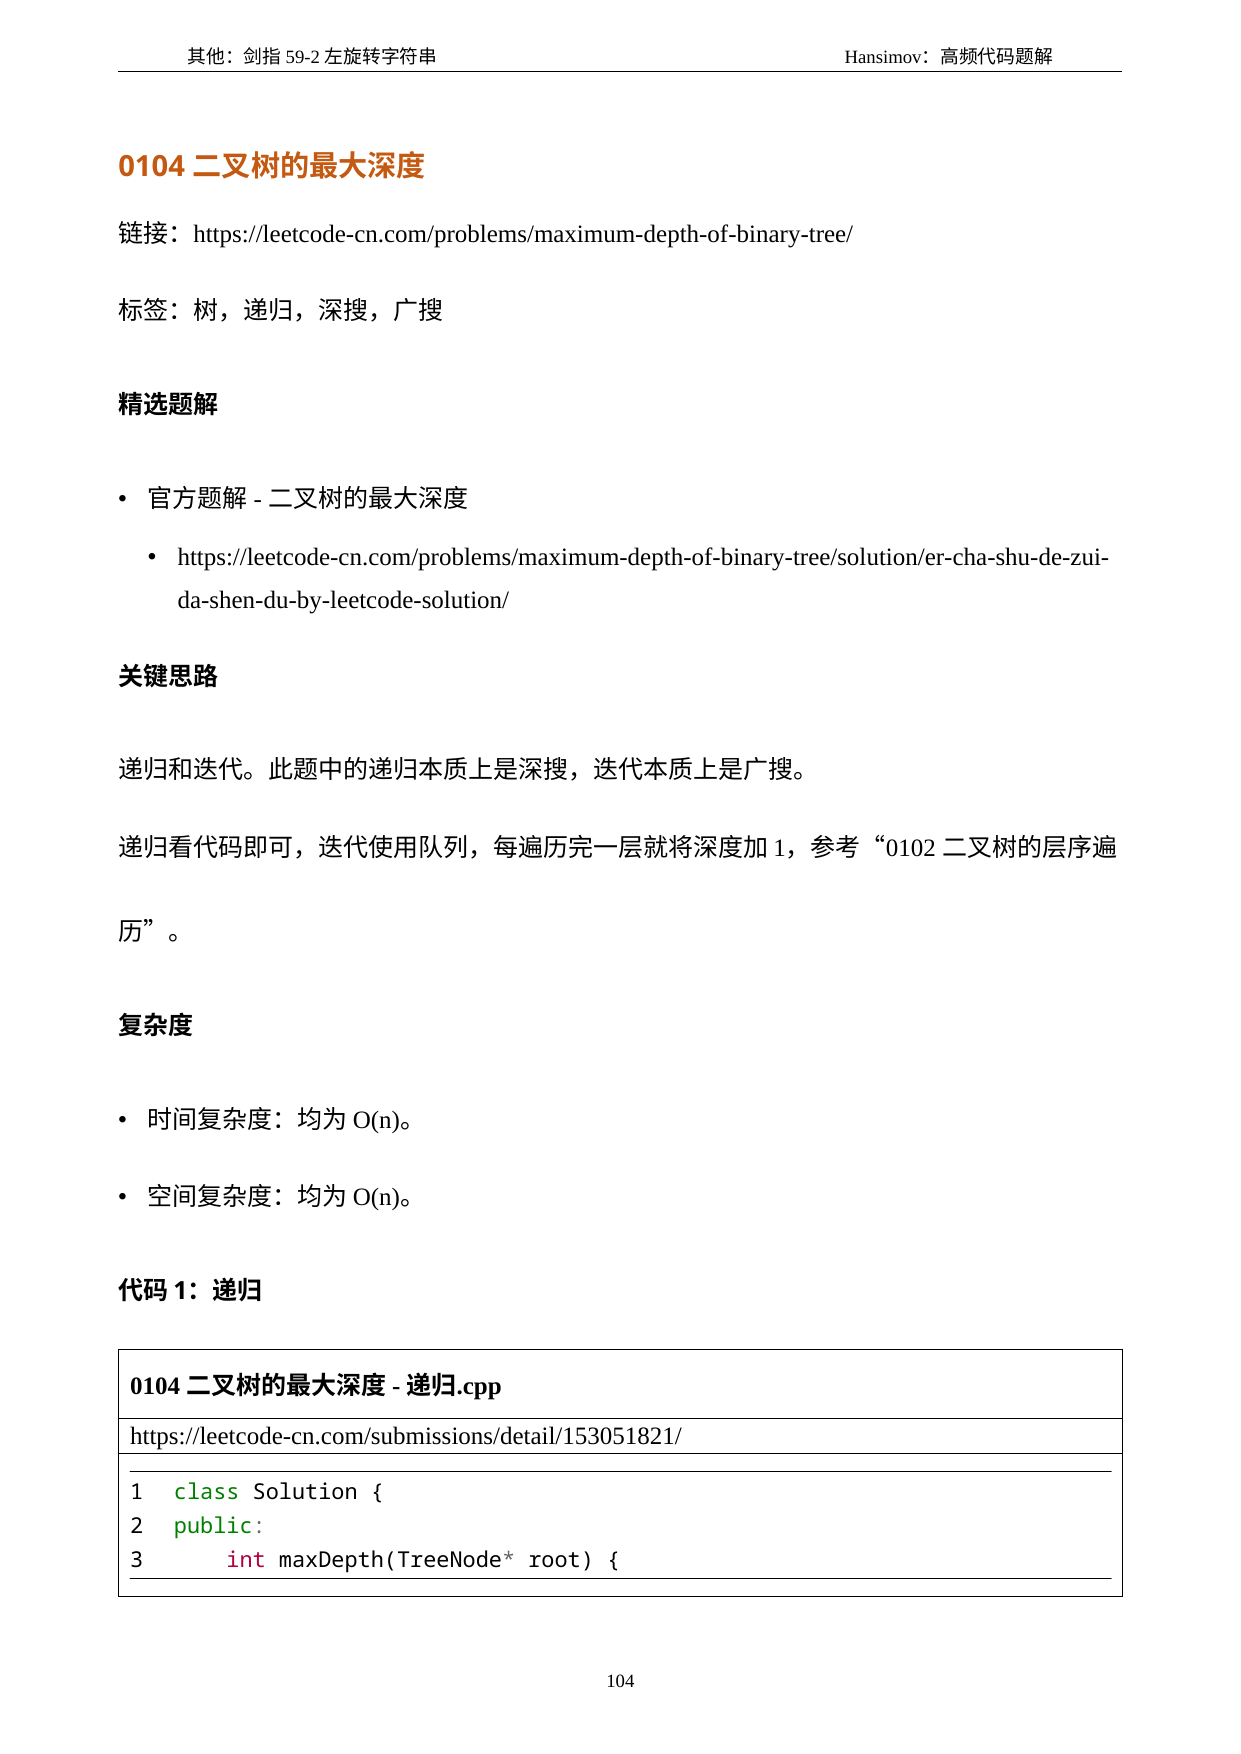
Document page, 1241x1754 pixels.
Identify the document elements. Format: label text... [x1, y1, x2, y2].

subtitle 关键思路 [118, 640, 1097, 708]
subtitle 0104 二叉树的最大深度 [118, 130, 1097, 198]
text https://leetcode-cn.com/problems/maximum-depth-of-binary-tree/solution/er-cha-shu-de-zui-da-shen-du-by-leetcode-solution/ [148, 540, 1122, 616]
text 时间复杂度：均为O(n)。 [118, 1084, 1122, 1152]
text 递归和迭代。此题中的递归本质上是深搜，迭代本质上是广搜。 [118, 734, 1122, 802]
text 标签：树，递归，深搜，广搜 [118, 275, 1122, 343]
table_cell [119, 1454, 1122, 1596]
subtitle 复杂度 [118, 990, 1097, 1058]
text 空间复杂度：均为O(n)。 [118, 1161, 1122, 1229]
subtitle 代码1：递归 [118, 1255, 1097, 1323]
text 官方题解 - 二叉树的最大深度 [118, 463, 1122, 531]
table_cell https://leetcode-cn.com/submissions/detail/153051821/ [119, 1419, 1122, 1453]
text 链接：https://leetcode-cn.com/problems/maximum-depth-of-binary-tree/ [118, 198, 1122, 266]
subtitle 精选题解 [118, 369, 1097, 437]
text 递归看代码即可，迭代使用队列，每遍历完一层就将深度加1，参考“0102 二叉树的层序遍历”。 [118, 811, 1122, 964]
table_header 0104 二叉树的最大深度 - 递归.cpp [119, 1350, 1122, 1418]
